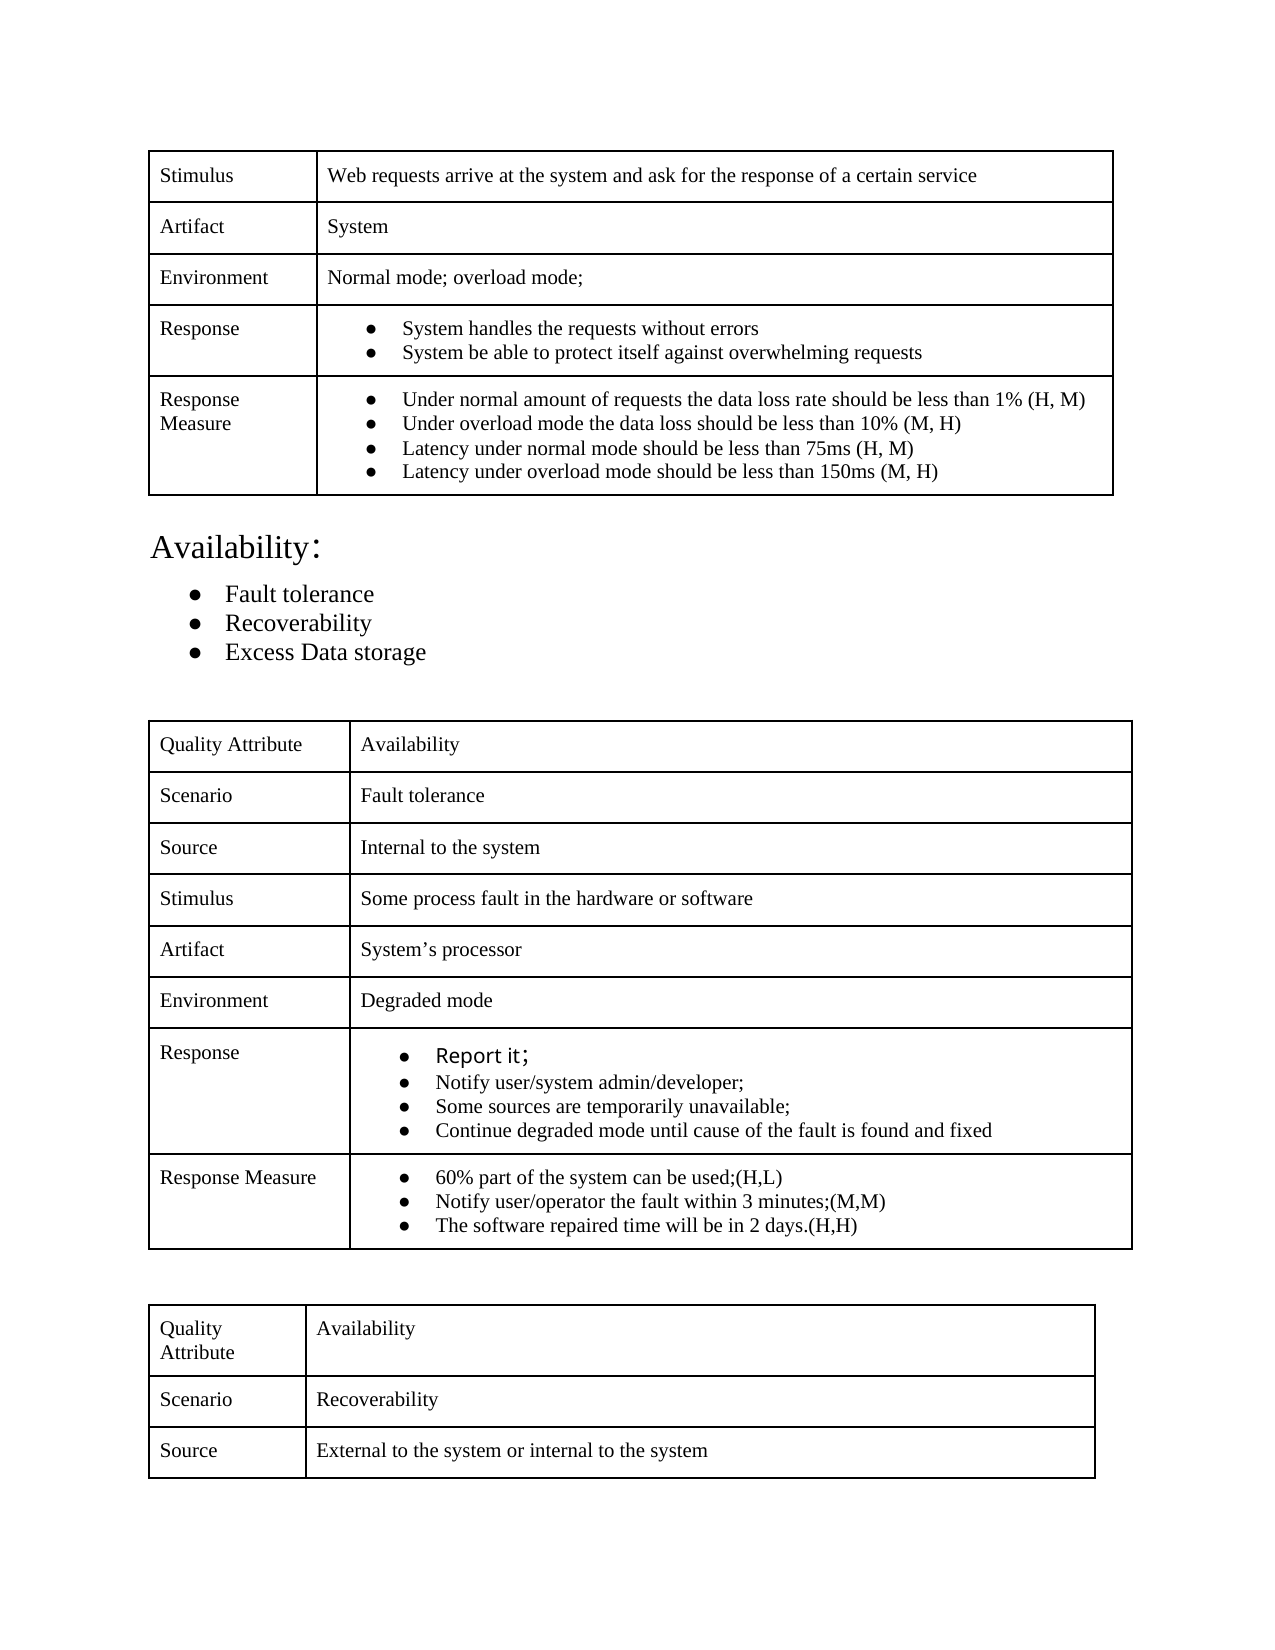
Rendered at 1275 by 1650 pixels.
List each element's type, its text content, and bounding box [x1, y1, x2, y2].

table_cell Source [150, 1428, 305, 1477]
table_cell System [318, 203, 1112, 252]
table_cell Stimulus [150, 875, 349, 924]
table_cell Response [150, 306, 316, 375]
table_cell Internal to the system [351, 824, 1131, 873]
table_cell Degraded mode [351, 978, 1131, 1027]
table_cell Environment [150, 255, 316, 304]
table_cell System’s processor [351, 927, 1131, 976]
table_header Quality Attribute [150, 722, 349, 771]
text Availability： [150, 525, 1125, 567]
table_cell Scenario [150, 773, 349, 822]
table_cell Recoverability [307, 1377, 1094, 1426]
table_cell Under normal amount of requests the data loss rate should be less than 1% (H, M) Under overload mode the data loss should be less than 10% (M, H) Latency under normal mode should be less than 75ms (H, M) Latency under overload mode should be less than 150ms (M, H) [318, 377, 1112, 494]
table_cell Environment [150, 978, 349, 1027]
table_header Quality Attribute [150, 1306, 305, 1374]
table_cell System handles the requests without errors System be able to protect itself against overwhelming requests [318, 306, 1112, 375]
list Excess Data storage [187, 637, 1125, 666]
table_cell Response Measure [150, 1155, 349, 1248]
table_cell Fault tolerance [351, 773, 1131, 822]
table_cell Response [150, 1029, 349, 1152]
table_cell Scenario [150, 1377, 305, 1426]
table_cell Report it； Notify user/system admin/developer; Some sources are temporarily unavailable; Continue degraded mode until cause of the fault is found and fixed [351, 1029, 1131, 1152]
table_cell Response Measure [150, 377, 316, 494]
table_cell Source [150, 824, 349, 873]
table_header Availability [307, 1306, 1094, 1374]
table_cell Artifact [150, 927, 349, 976]
table_cell 60% part of the system can be used;(H,L) Notify user/operator the fault within 3 minutes;(M,M) The software repaired time will be in 2 days.(H,H) [351, 1155, 1131, 1248]
table_cell External to the system or internal to the system [307, 1428, 1094, 1477]
table_cell Stimulus [150, 152, 316, 201]
list Recoverability [187, 608, 1125, 637]
table_header Availability [351, 722, 1131, 771]
table_cell Some process fault in the hardware or software [351, 875, 1131, 924]
table_cell Artifact [150, 203, 316, 252]
table_cell Web requests arrive at the system and ask for the response of a certain service [318, 152, 1112, 201]
table_cell Normal mode; overload mode; [318, 255, 1112, 304]
list Fault tolerance [187, 579, 1125, 608]
